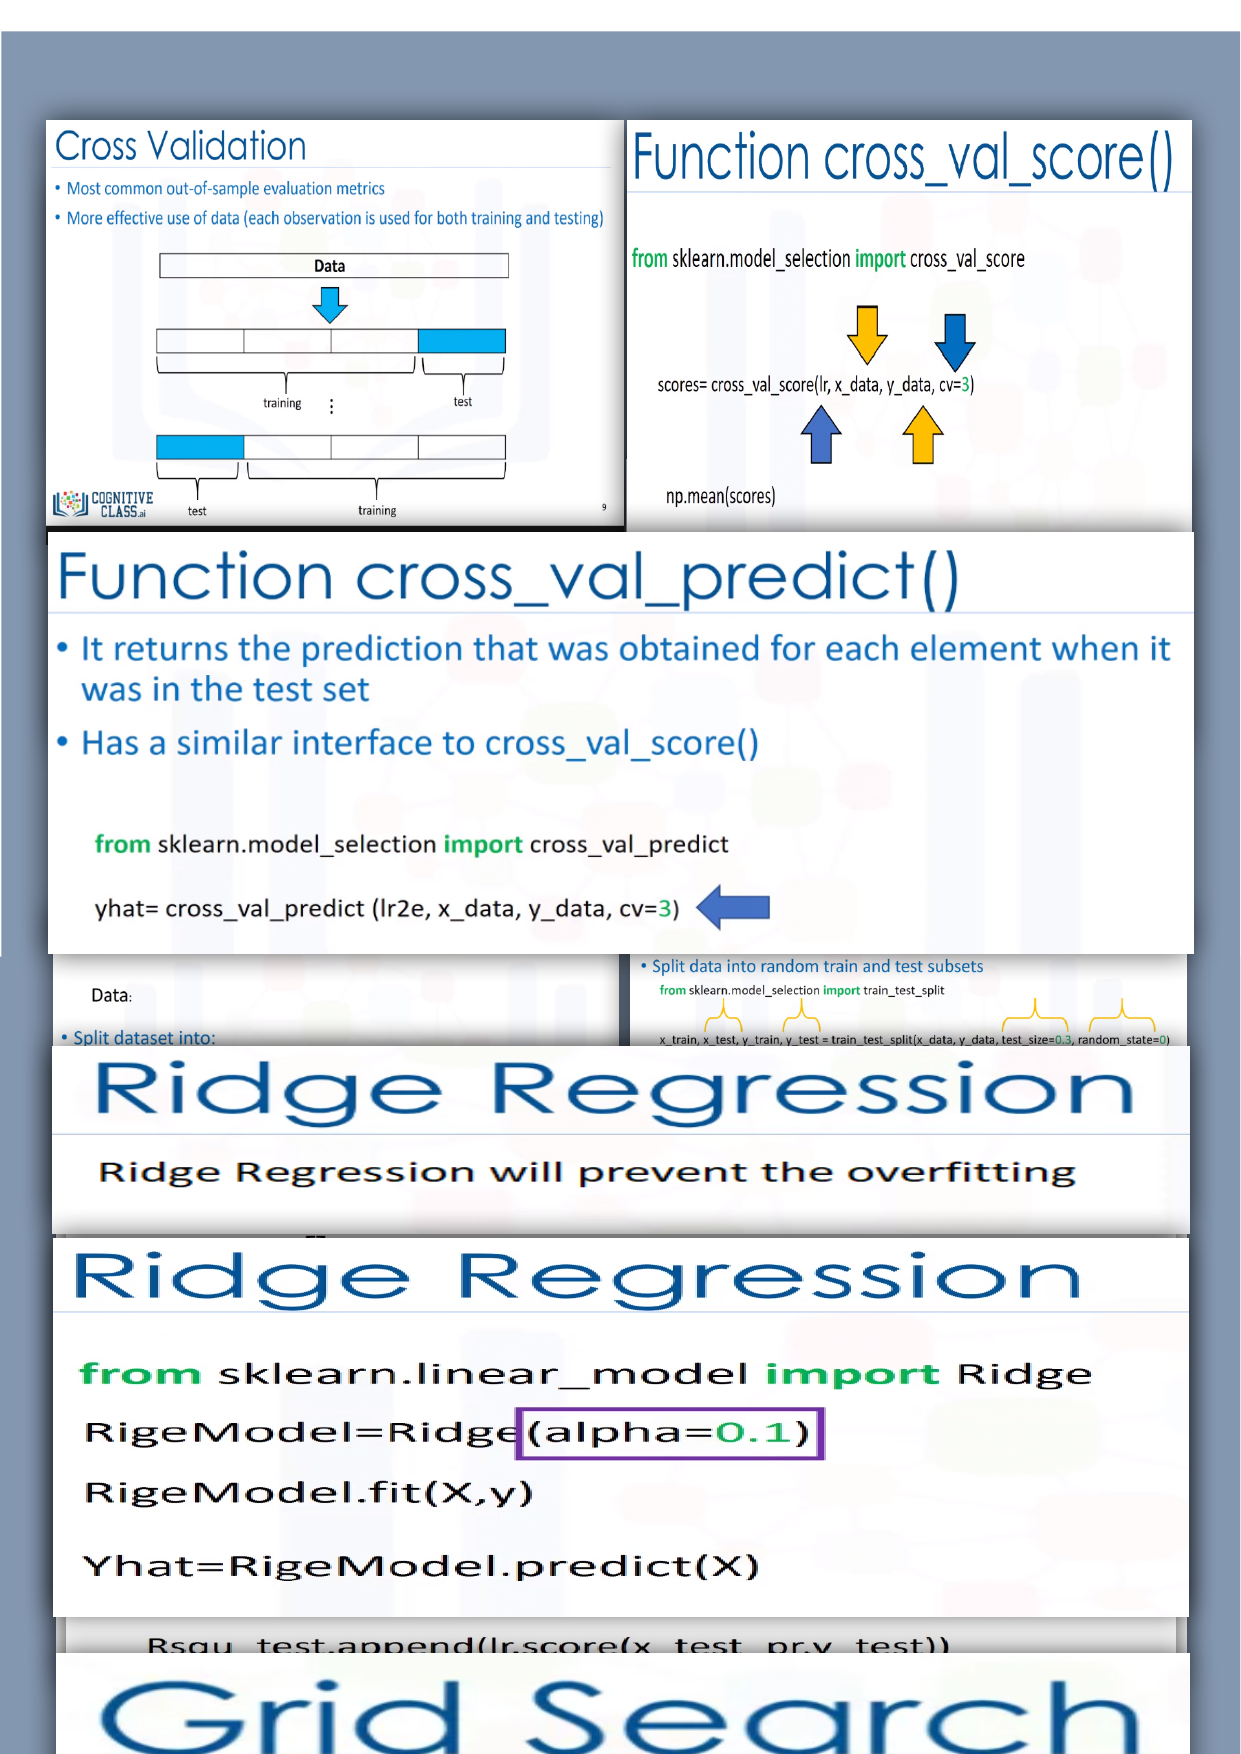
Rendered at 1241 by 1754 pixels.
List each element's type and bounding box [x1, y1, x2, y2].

picture [46, 120, 1194, 1754]
